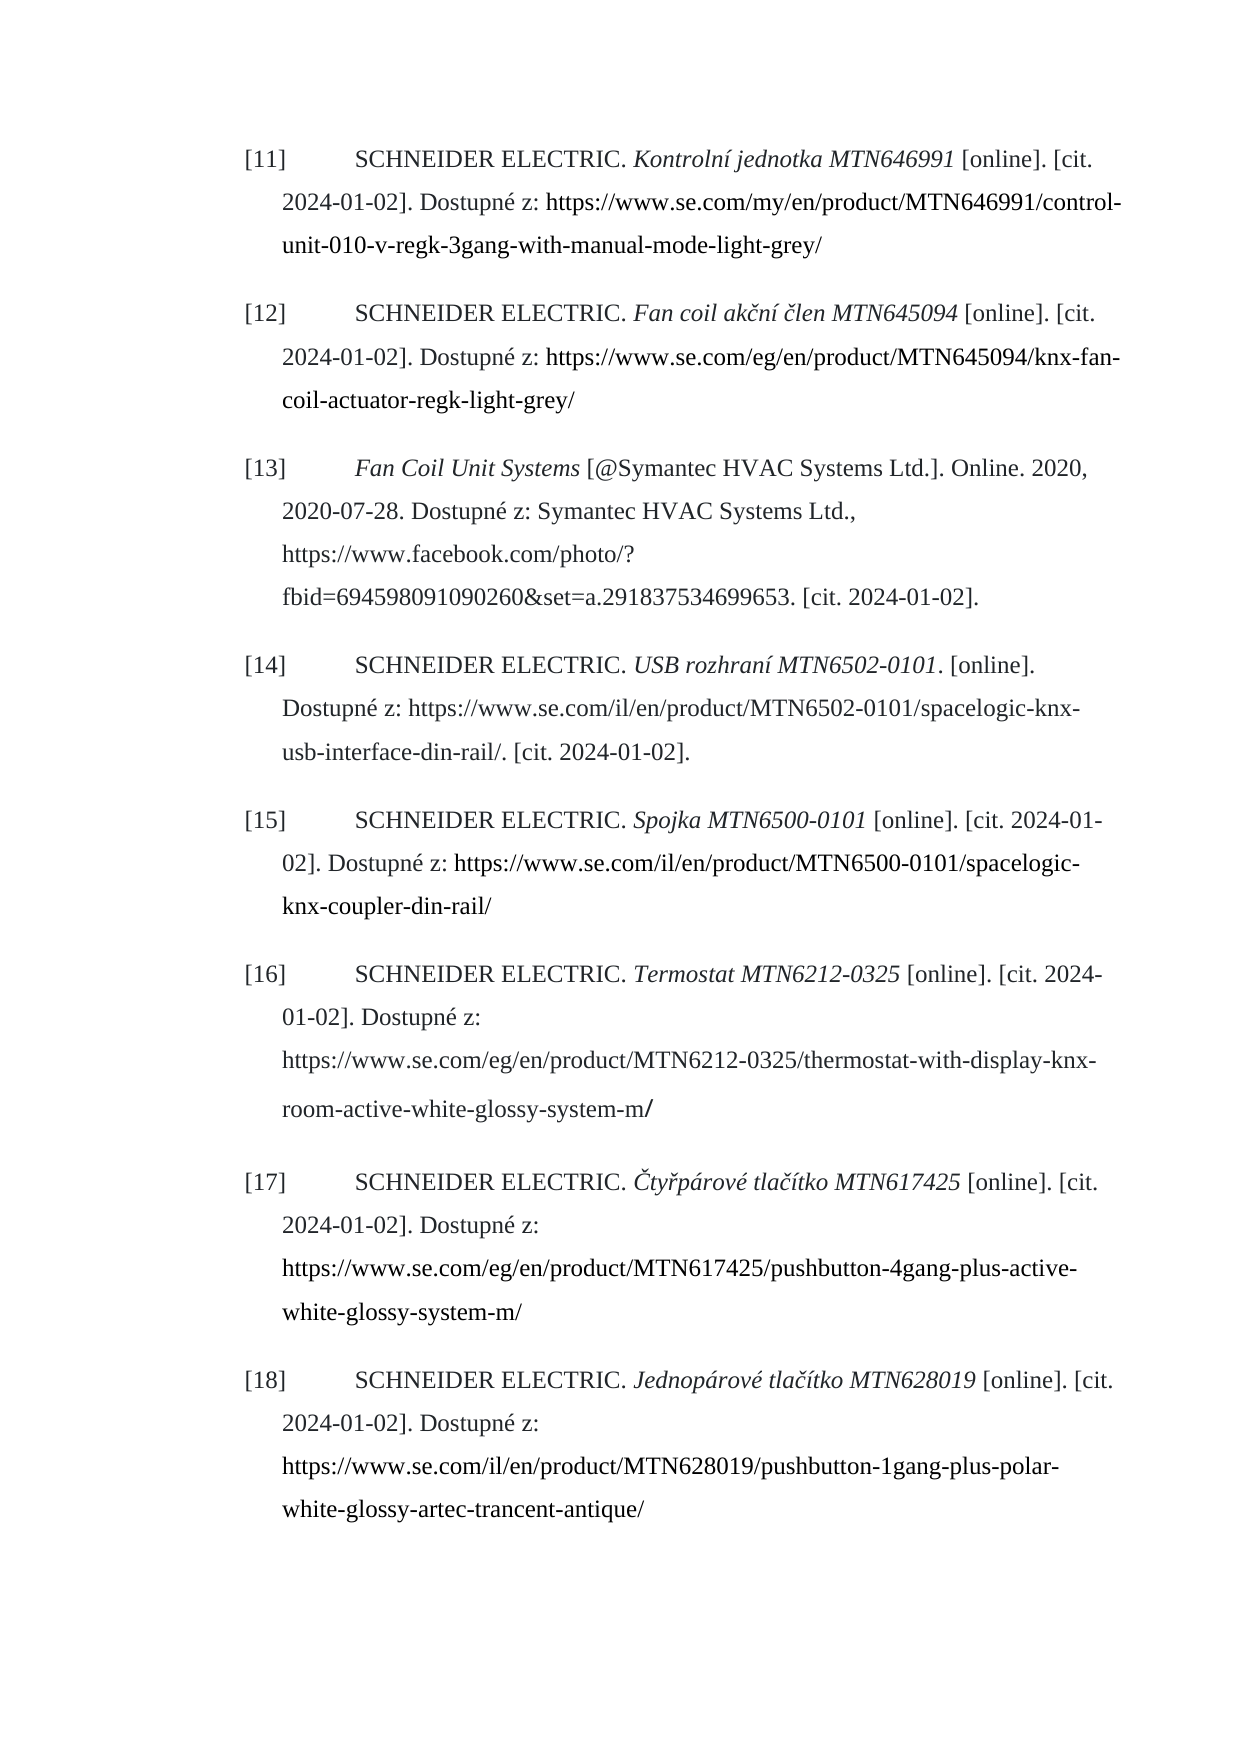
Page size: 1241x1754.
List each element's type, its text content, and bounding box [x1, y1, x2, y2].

subtitle SCHNEIDER ELECTRIC. Fan coil akční člen MTN645094 [online]. [cit. 2024-01-02]. Dostupné z: https://www.se.com/eg/en/product/MTN645094/knx-fan-coil-actuator-regk-light-grey/ [244, 298, 1122, 413]
subtitle SCHNEIDER ELECTRIC. Jednopárové tlačítko MTN628019 [online]. [cit. 2024-01-02]. Dostupné z: https://www.se.com/il/en/product/MTN628019/pushbutton-1gang-plus-polar-white-glossy-artec-trancent-antique/ [244, 1365, 1122, 1523]
subtitle SCHNEIDER ELECTRIC. Čtyřpárové tlačítko MTN617425 [online]. [cit. 2024-01-02]. Dostupné z: https://www.se.com/eg/en/product/MTN617425/pushbutton-4gang-plus-active-white-glossy-system-m/ [244, 1167, 1122, 1325]
subtitle SCHNEIDER ELECTRIC. USB rozhraní MTN6502-0101. [online]. Dostupné z: https://www.se.com/il/en/product/MTN6502-0101/spacelogic-knx-usb-interface-din-rail/. [cit. 2024-01-02]. [244, 650, 1122, 765]
subtitle Fan Coil Unit Systems [@Symantec HVAC Systems Ltd.]. Online. 2020, 2020-07-28. Dostupné z: Symantec HVAC Systems Ltd., https://www.facebook.com/photo/?fbid=694598091090260&set=a.291837534699653. [cit. 2024-01-02]. [244, 453, 1122, 611]
subtitle SCHNEIDER ELECTRIC. Kontrolní jednotka MTN646991 [online]. [cit. 2024-01-02]. Dostupné z: https://www.se.com/my/en/product/MTN646991/control-unit-010-v-regk-3gang-with-manual-mode-light-grey/ [244, 144, 1122, 259]
subtitle SCHNEIDER ELECTRIC. Spojka MTN6500-0101 [online]. [cit. 2024-01-02]. Dostupné z: https://www.se.com/il/en/product/MTN6500-0101/spacelogic-knx-coupler-din-rail/ [244, 805, 1122, 920]
subtitle SCHNEIDER ELECTRIC. Termostat MTN6212-0325 [online]. [cit. 2024-01-02]. Dostupné z: https://www.se.com/eg/en/product/MTN6212-0325/thermostat-with-display-knx-room-active-white-glossy-system-m/ [244, 959, 1122, 1125]
